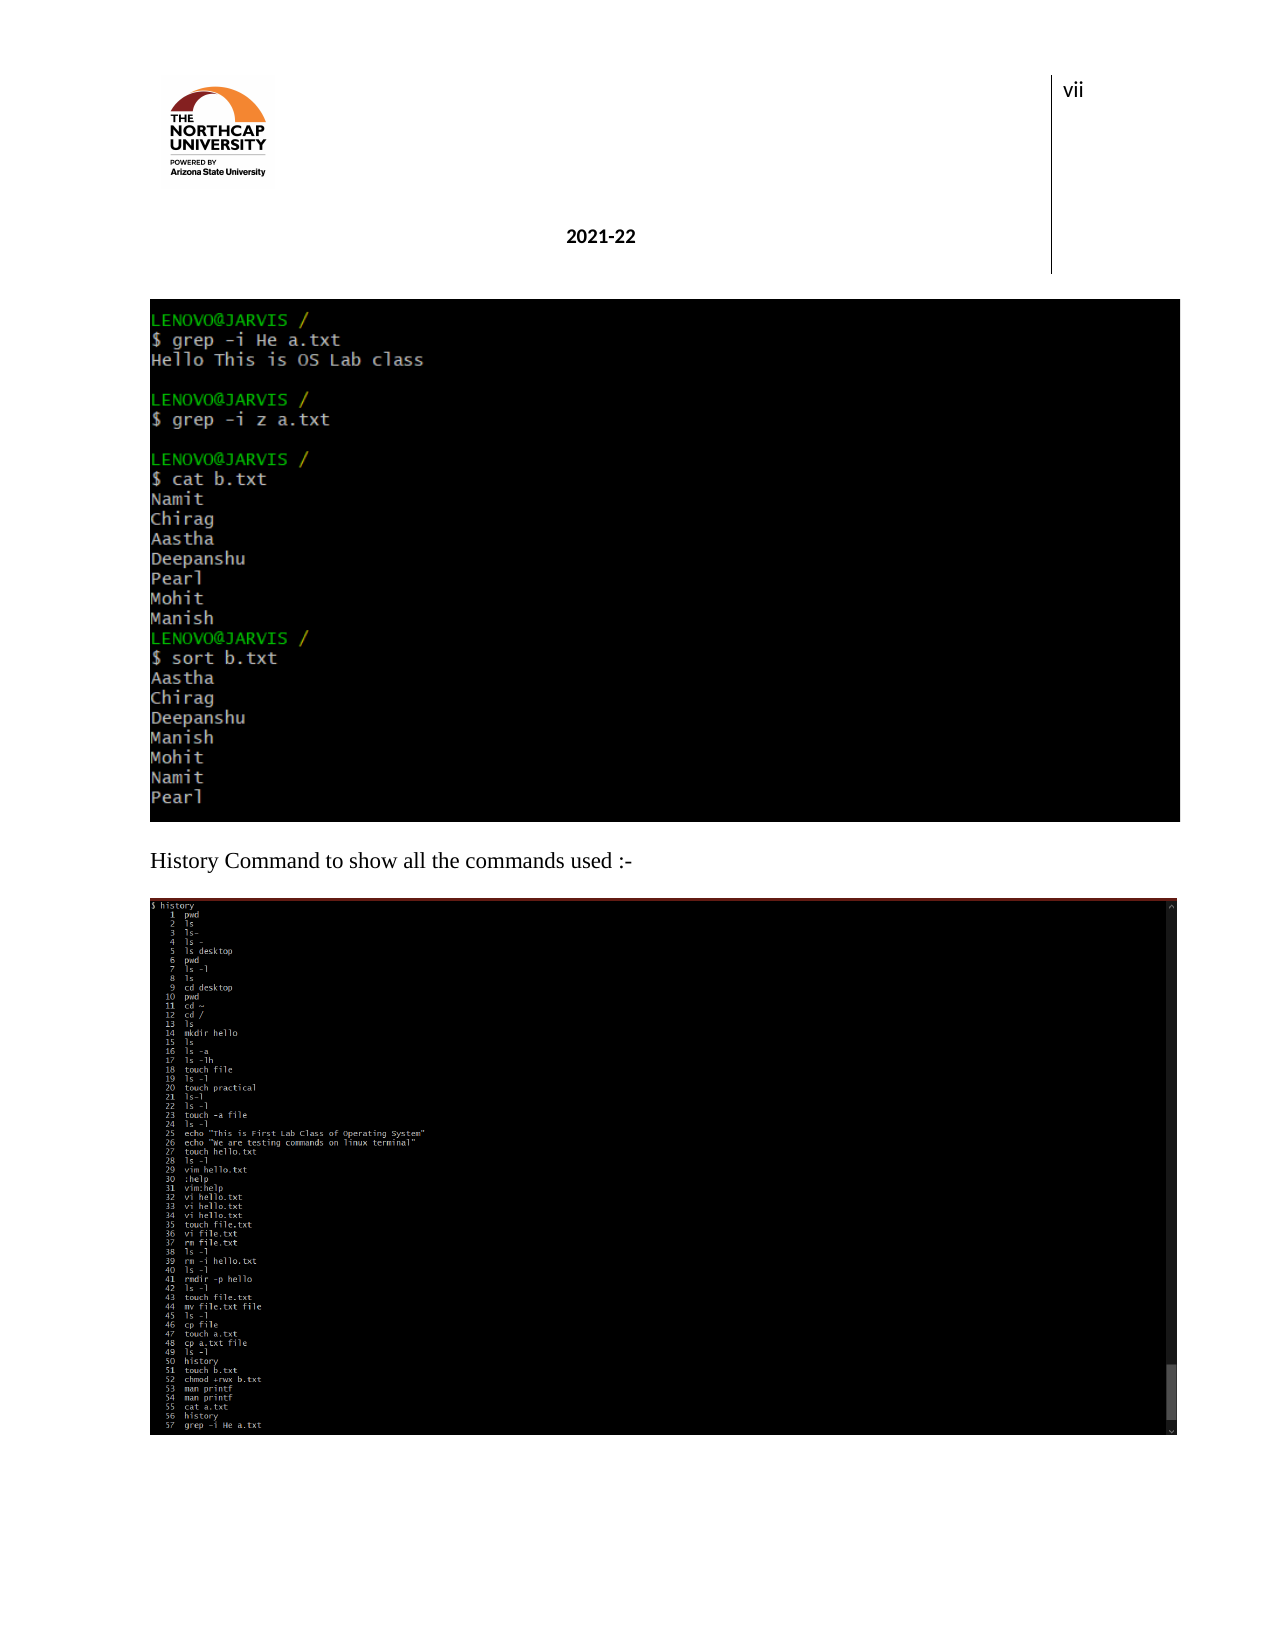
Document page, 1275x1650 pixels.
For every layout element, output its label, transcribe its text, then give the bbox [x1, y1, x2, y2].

text History Command to show all the commands used :- [150, 847, 1125, 873]
picture [161, 75, 276, 189]
picture [150, 299, 1180, 822]
picture [150, 898, 1177, 1435]
